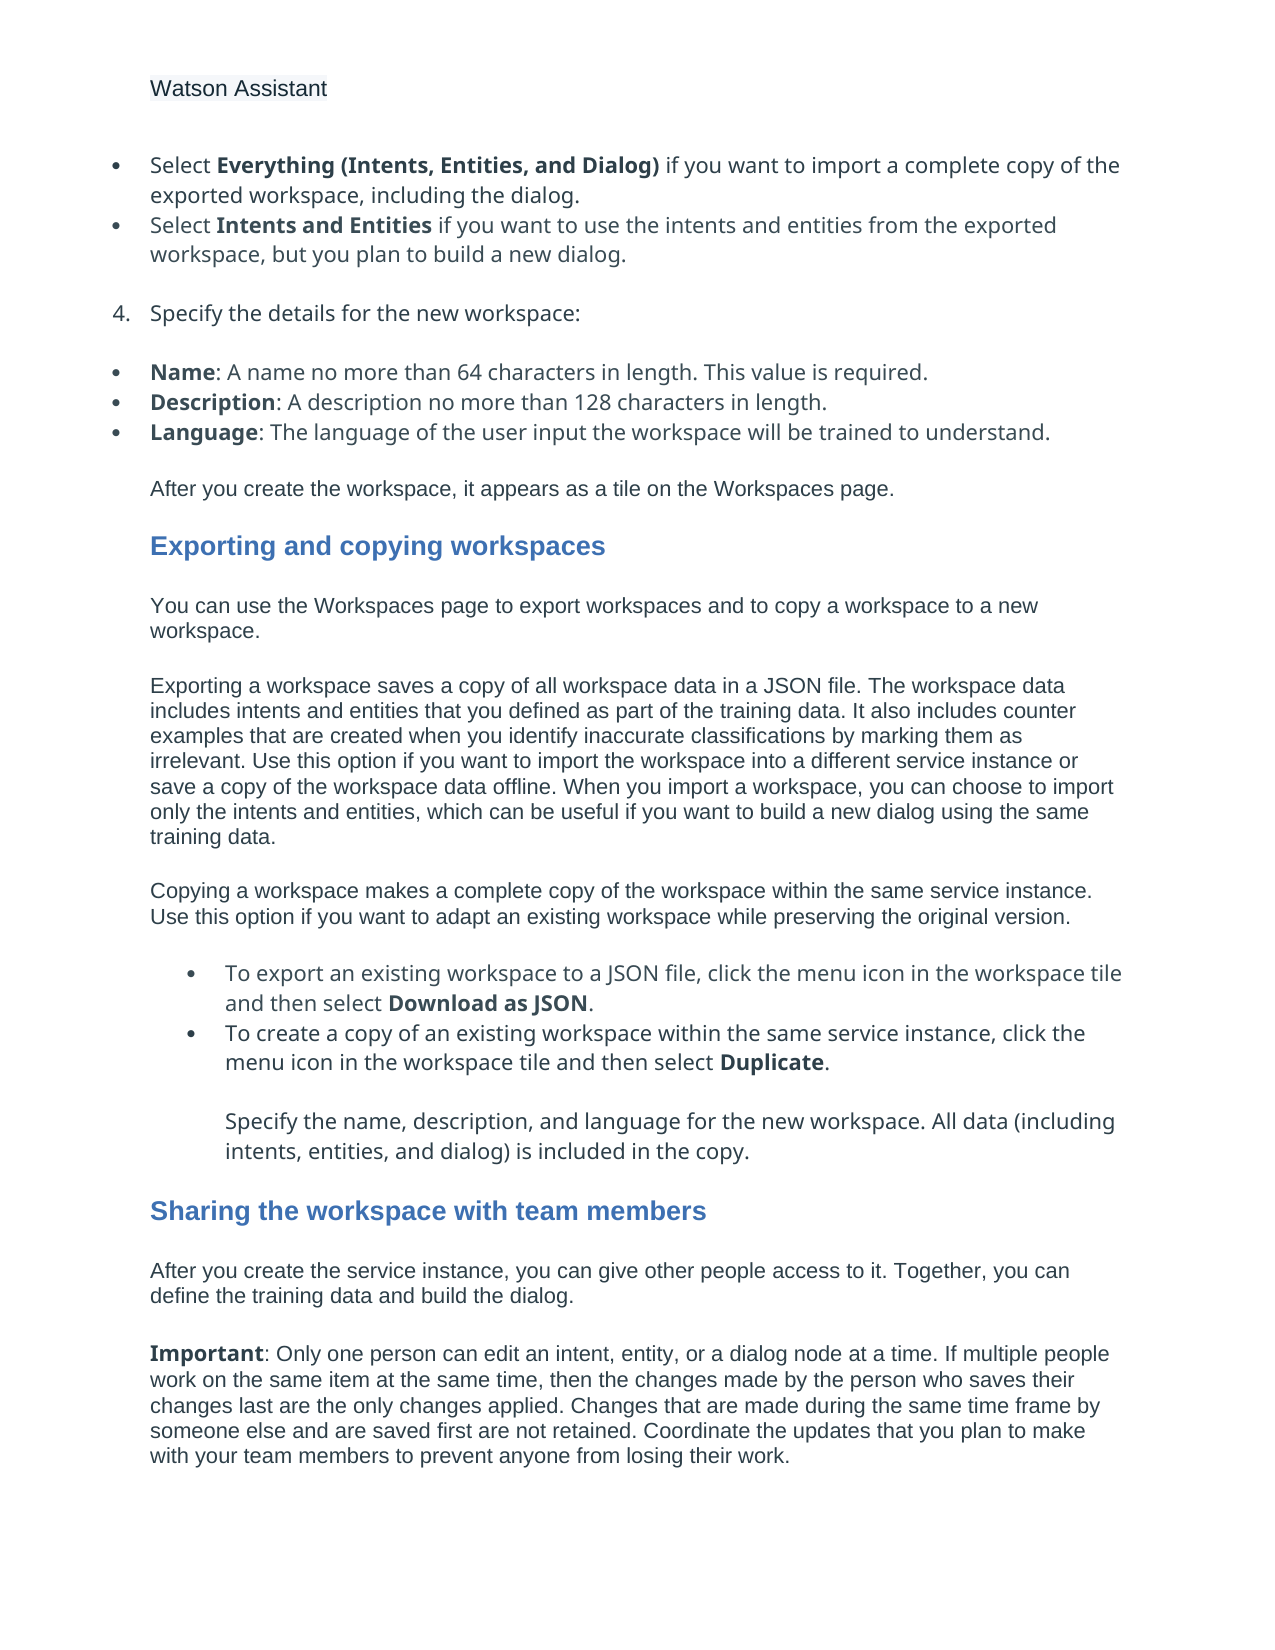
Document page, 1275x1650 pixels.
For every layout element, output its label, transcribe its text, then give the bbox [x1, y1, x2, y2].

text Exporting a workspace saves a copy of all workspace data in a JSON file. The workspace data includes intents and entities that you defined as part of the training data. It also includes counter examples that are created when you identify inaccurate classifications by marking them as irrelevant. Use this option if you want to import the workspace into a different service instance or save a copy of the workspace data offline. When you import a workspace, you can choose to import only the intents and entities, which can be useful if you want to build a new dialog using the same training data. [150, 673, 1125, 849]
text Important: Only one person can edit an intent, entity, or a dialog node at a time. If multiple people work on the same item at the same time, then the changes made by the person who saves their changes last are the only changes applied. Changes that are made during the same time frame by someone else and are saved first are not retained. Coordinate the updates that you plan to make with your team members to prevent anyone from losing their work. [150, 1337, 1125, 1468]
list Select Everything (Intents, Entities, and Dialog) if you want to import a complete copy of the exported workspace, including the dialog. [112, 150, 1125, 209]
list To export an existing workspace to a JSON file, click the menu icon in the workspace tile and then select Download as JSON. [187, 958, 1125, 1017]
list Select Intents and Entities if you want to use the intents and entities from the exported workspace, but you plan to build a new dialog. [112, 209, 1125, 269]
list To create a copy of an existing workspace within the same service instance, click the menu icon in the workspace tile and then select Duplicate. [187, 1017, 1125, 1077]
text After you create the service instance, you can give other people access to it. Together, you can define the training data and build the dialog. [150, 1258, 1125, 1308]
text Specify the name, description, and language for the new workspace. All data (including intents, entities, and dialog) is included in the copy. [225, 1106, 1125, 1166]
subtitle Sharing the workspace with team members [150, 1195, 1125, 1226]
text Copying a workspace makes a complete copy of the workspace within the same service instance. Use this option if you want to adapt an existing workspace while preserving the original version. [150, 878, 1125, 929]
subtitle Exporting and copying workspaces [150, 530, 1125, 561]
list Name: A name no more than 64 characters in length. This value is required. [112, 357, 1125, 387]
text You can use the Workspaces page to export workspaces and to copy a workspace to a new workspace. [150, 593, 1125, 643]
list Specify the details for the new workspace: [112, 298, 1125, 328]
text After you create the workspace, it appears as a tile on the Workspaces page. [150, 476, 1125, 501]
list Language: The language of the user input the workspace will be trained to understand. [112, 417, 1125, 447]
list Description: A description no more than 128 characters in length. [112, 387, 1125, 417]
